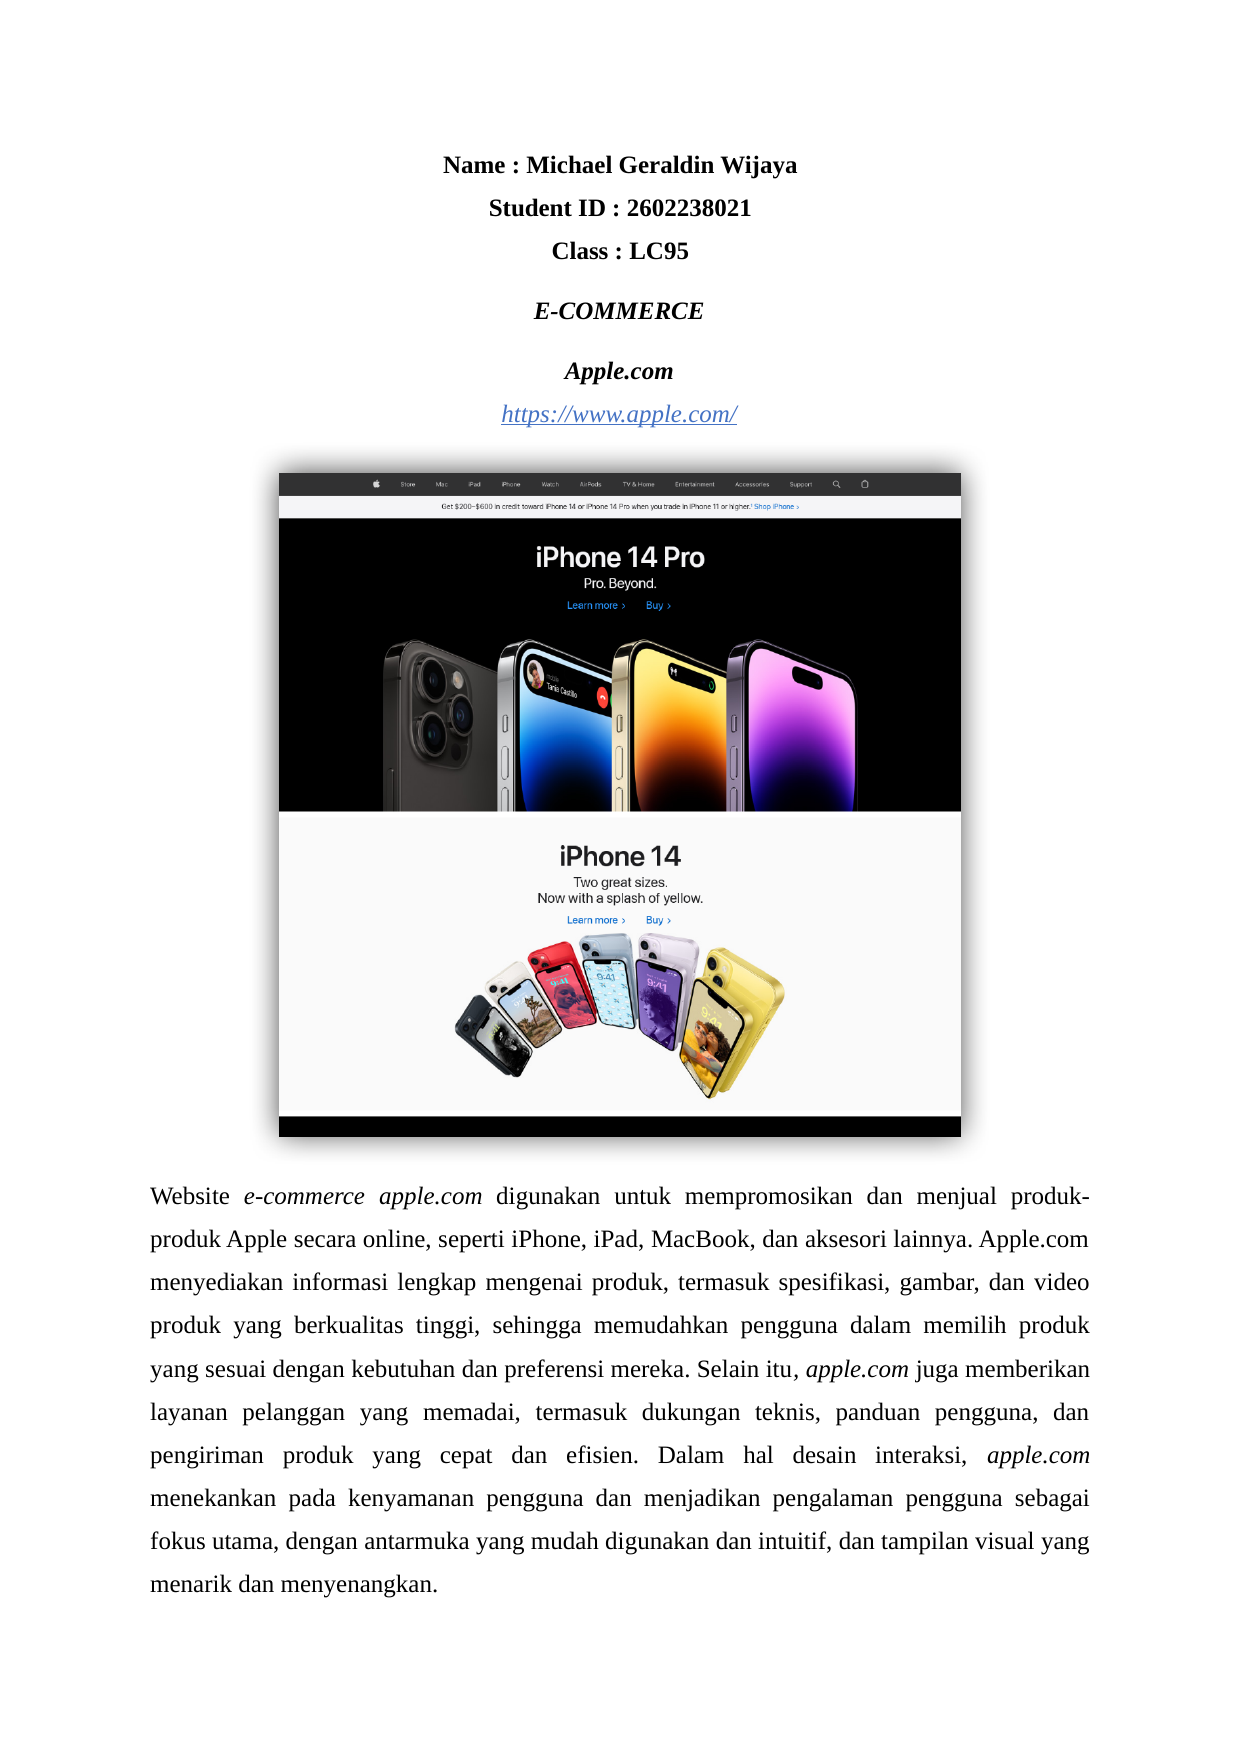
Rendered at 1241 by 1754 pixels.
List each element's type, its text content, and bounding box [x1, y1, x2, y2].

picture [279, 473, 961, 1137]
text Apple.com [150, 356, 1090, 384]
text Student ID : 2602238021 [150, 193, 1090, 222]
text E-COMMERCE [150, 296, 1090, 325]
text https://www.apple.com/ [150, 399, 1090, 428]
text Name : Michael Geraldin Wijaya [150, 150, 1090, 179]
text Website e-commerce apple.com digunakan untuk mempromosikan dan menjual produk-produk Apple secara online, seperti iPhone, iPad, MacBook, dan aksesori lainnya. Apple.com menyediakan informasi lengkap mengenai produk, termasuk spesifikasi, gambar, dan video produk yang berkualitas tinggi, sehingga memudahkan pengguna dalam memilih produk yang sesuai dengan kebutuhan dan preferensi mereka. Selain itu, apple.com juga memberikan layanan pelanggan yang memadai, termasuk dukungan teknis, panduan pengguna, dan pengiriman produk yang cepat dan efisien. Dalam hal desain interaksi, apple.com menekankan pada kenyamanan pengguna dan menjadikan pengalaman pengguna sebagai fokus utama, dengan antarmuka yang mudah digunakan dan intuitif, dan tampilan visual yang menarik dan menyenangkan. [150, 1181, 1090, 1598]
text Class : LC95 [150, 236, 1090, 265]
